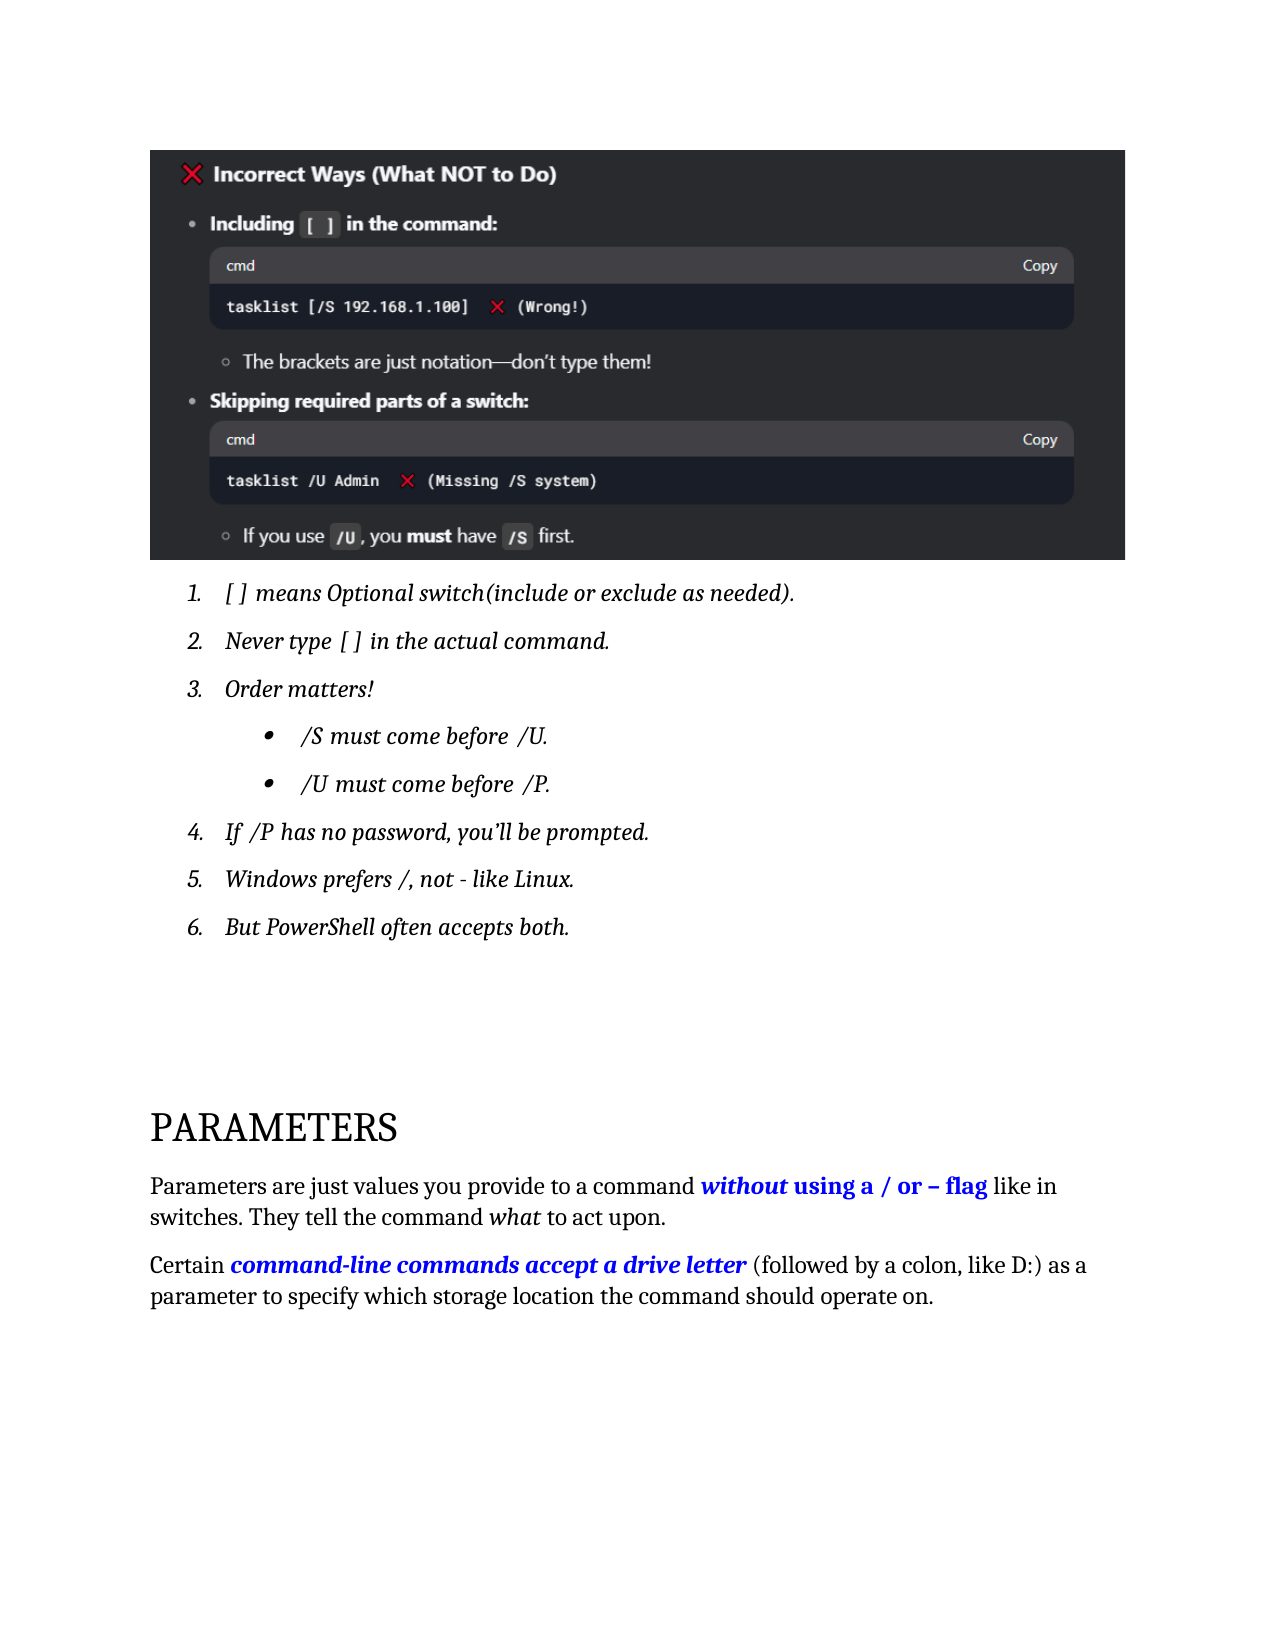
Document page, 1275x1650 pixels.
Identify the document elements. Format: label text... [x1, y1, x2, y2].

list But PowerShell often accepts both. [187, 913, 1125, 942]
picture [150, 150, 1125, 560]
list Never type [ ] in the actual command. [187, 627, 1125, 656]
list Windows prefers /, not - like Linux. [187, 865, 1125, 894]
text PARAMETERS [150, 1104, 1125, 1152]
list /U must come before /P. [262, 770, 1125, 799]
list Order matters! [187, 674, 1125, 703]
list /S must come before /U. [262, 722, 1125, 751]
text Certain command-line commands accept a drive letter (followed by a colon, like D:) as a parameter to specify which storage location the command should operate on. [150, 1251, 1125, 1311]
text Parameters are just values you provide to a command without using a / or – flag like in switches. They tell the command what to act upon. [150, 1172, 1125, 1232]
list If /P has no password, you’ll be prompted. [187, 818, 1125, 846]
list [ ] means Optional switch(include or exclude as needed). [187, 579, 1125, 608]
